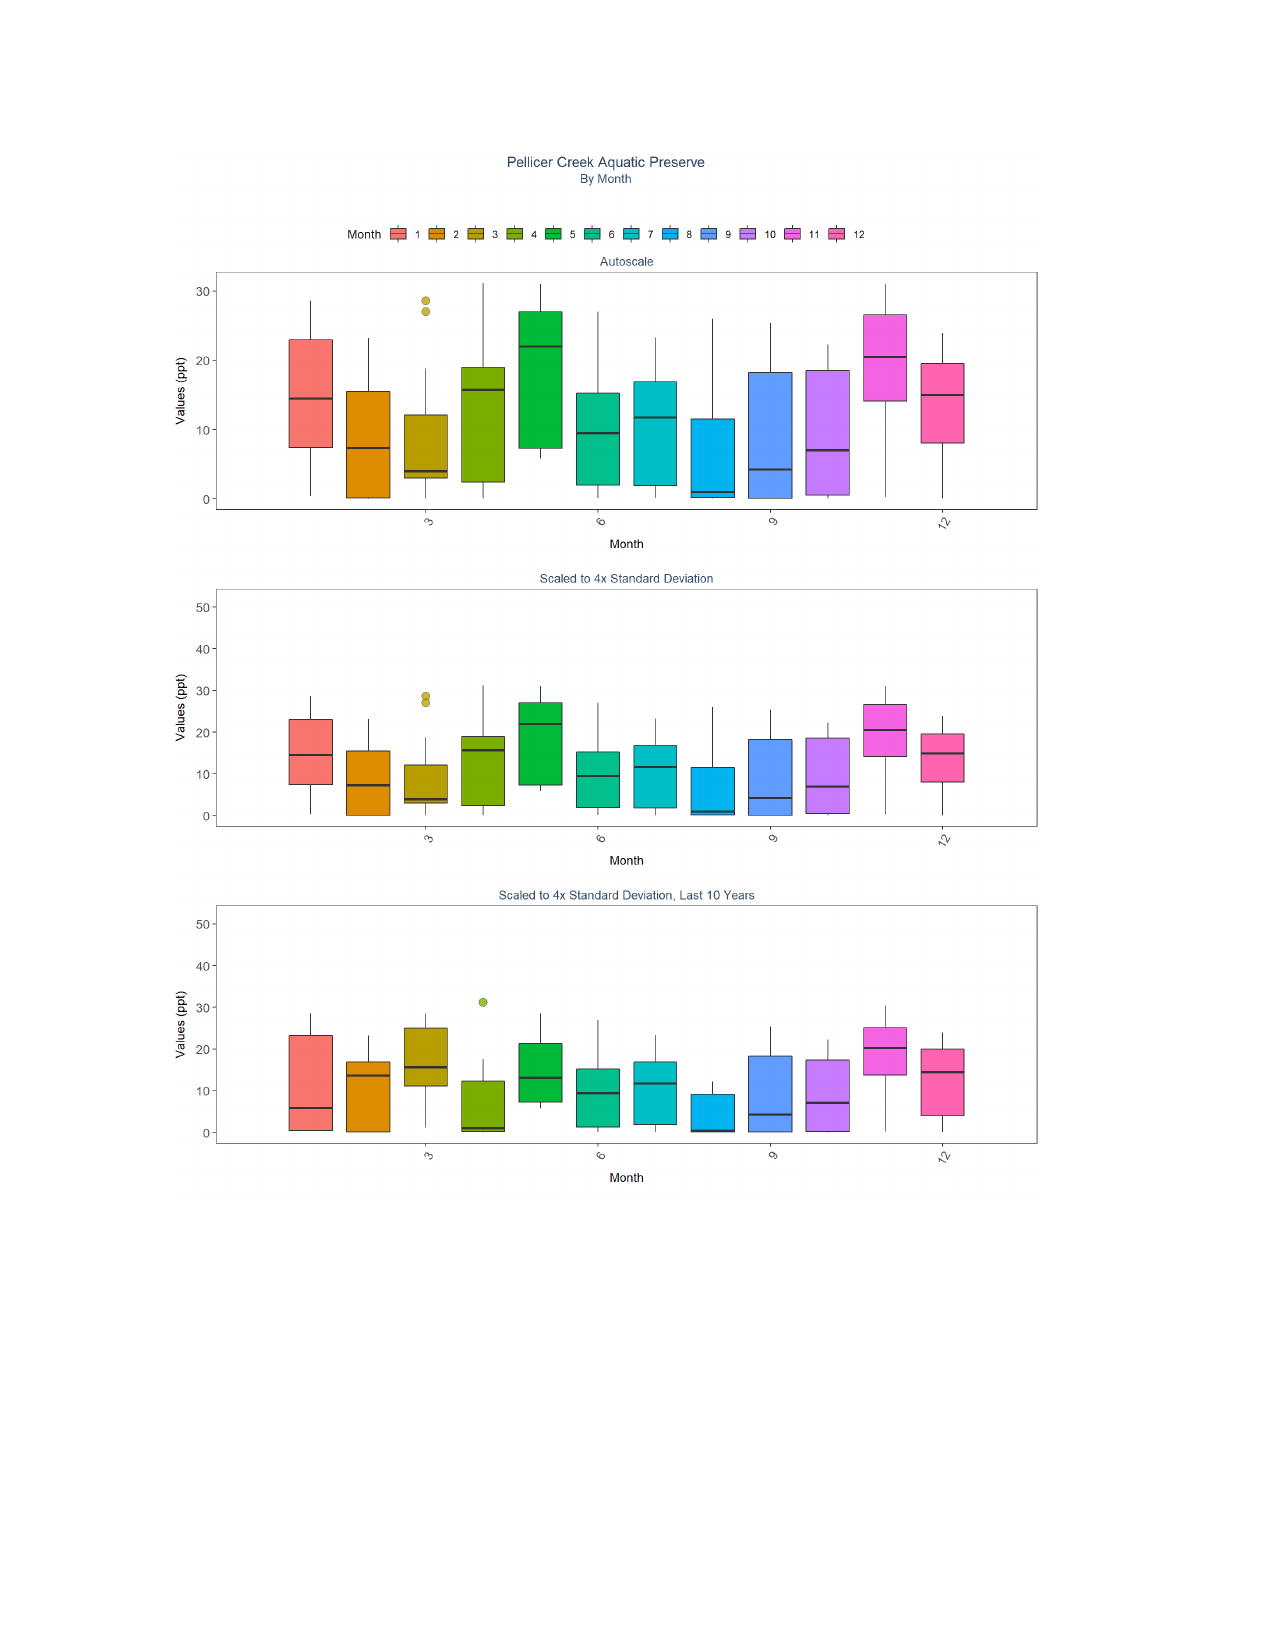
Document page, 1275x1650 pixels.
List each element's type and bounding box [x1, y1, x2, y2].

picture [168, 150, 1044, 1200]
